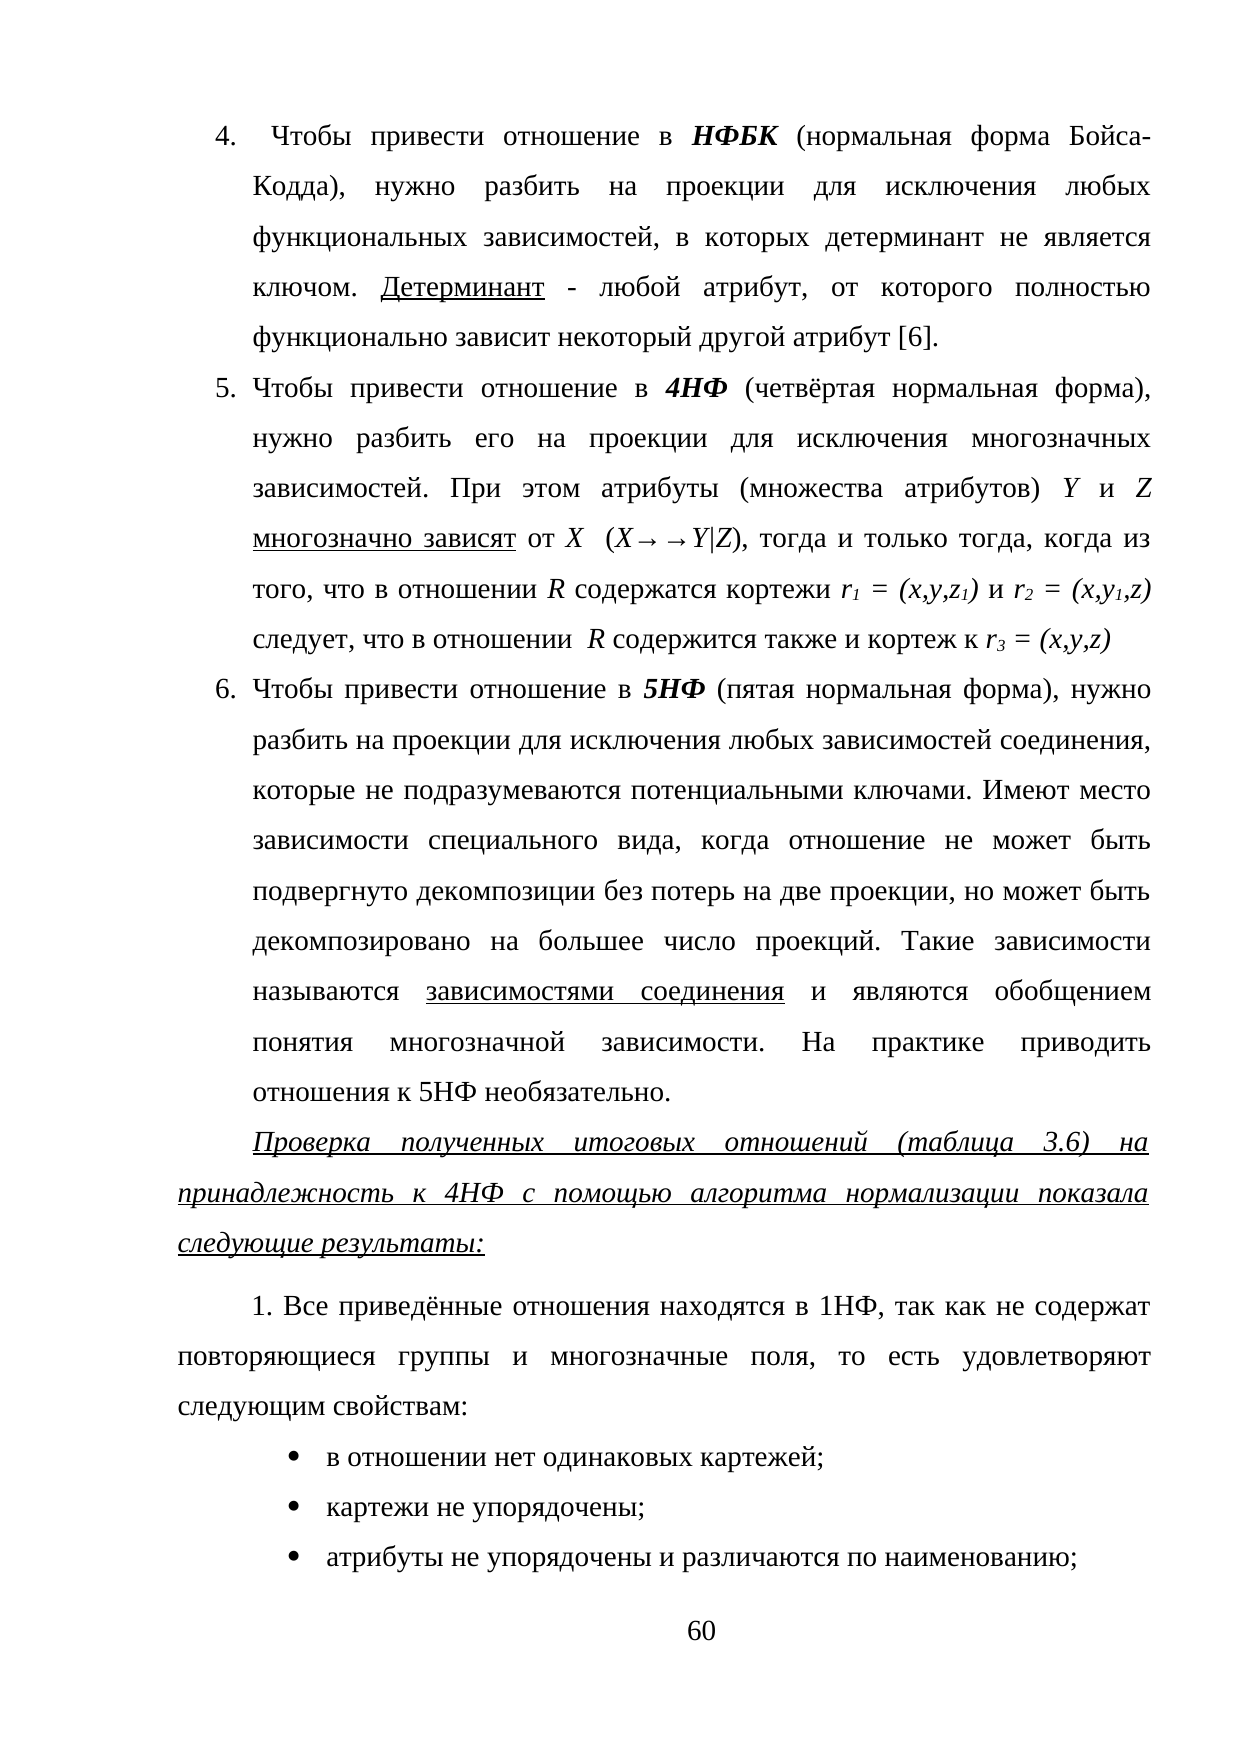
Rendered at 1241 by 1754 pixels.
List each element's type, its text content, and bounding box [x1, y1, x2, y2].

list Чтобы привести отношение в 4НФ (четвёртая нормальная форма), нужно разбить его на проекции для исключения многозначных зависимостей. При этом атрибуты (множества атрибутов) Y и Z многозначно зависят от Х (Х→→Y|Z), тогда и только тогда, когда из того, что в отношении R содержатся кортежи r1 = (x,y,z1) и r2 = (x,y1,z) следует, что в отношении R содержится также и кортеж к r3 = (x,y,z) [215, 370, 1152, 655]
list атрибуты не упорядочены и различаются по наименованию; [288, 1539, 1152, 1573]
text 1. Все приведённые отношения находятся в 1НФ, так как не содержат повторяющиеся группы и многозначные поля, то есть удовлетворяют следующим свойствам: [177, 1288, 1152, 1422]
list Чтобы привести отношение в 5НФ (пятая нормальная форма), нужно разбить на проекции для исключения любых зависимостей соединения, которые не подразумеваются потенциальными ключами. Имеют место зависимости специального вида, когда отношение не может быть подвергнуто декомпозиции без потерь на две проекции, но может быть декомпозировано на большее число проекций. Такие зависимости называются зависимостями соединения и являются обобщением понятия многозначной зависимости. На практике приводить отношения к 5НФ необязательно. [215, 672, 1152, 1108]
text Проверка полученных итоговых отношений (таблица 3.6) на принадлежность к 4НФ с помощью алгоритма нормализации показала следующие результаты: [177, 1124, 1152, 1258]
list в отношении нет одинаковых картежей; [288, 1439, 1152, 1472]
list картежи не упорядочены; [288, 1489, 1152, 1523]
list Чтобы привести отношение в НФБК (нормальная форма Бойса-Кодда), нужно разбить на проекции для исключения любых функциональных зависимостей, в которых детерминант не является ключом. Детерминант - любой атрибут, от которого полностью функционально зависит некоторый другой атрибут [6]. [215, 118, 1152, 353]
